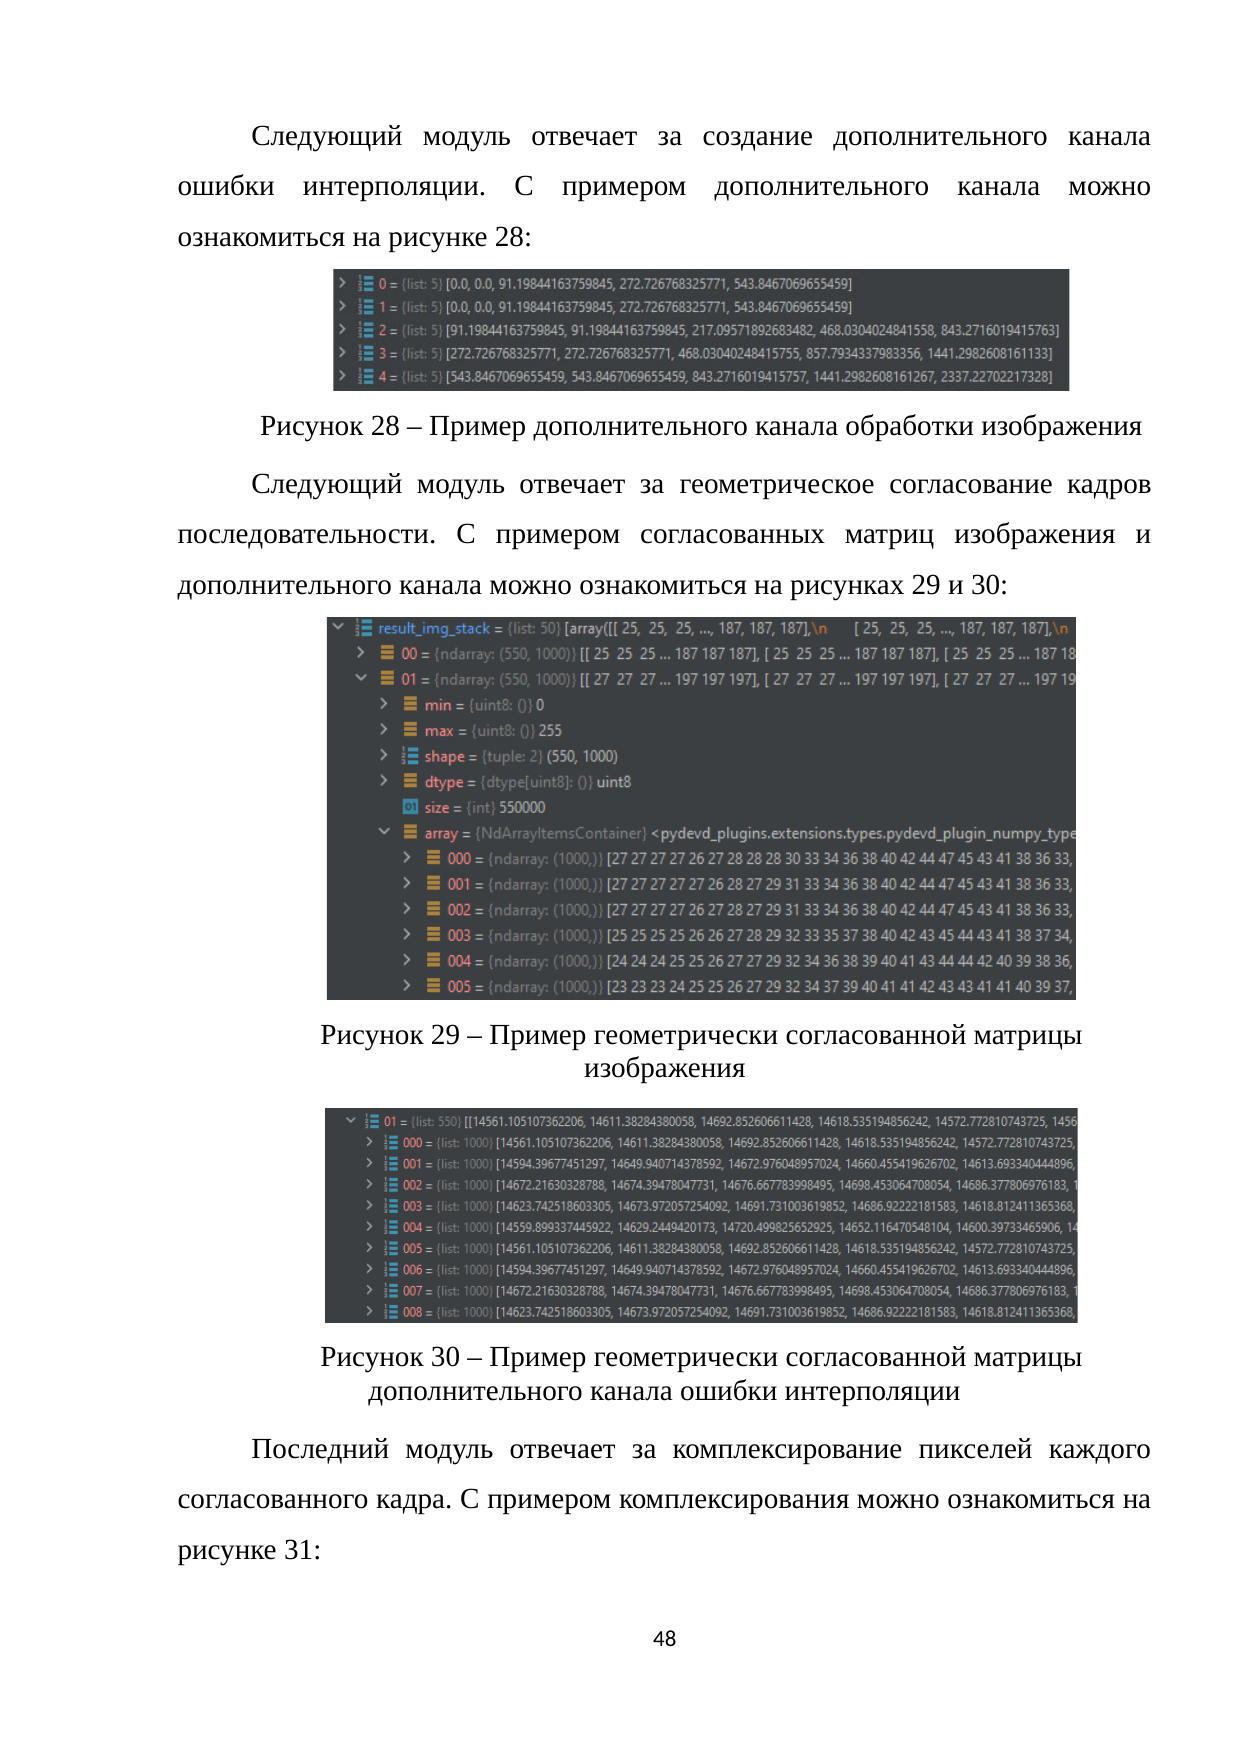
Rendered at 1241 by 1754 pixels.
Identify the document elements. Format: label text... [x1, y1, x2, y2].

text Следующий модуль отвечает за создание дополнительного канала ошибки интерполяции. С примером дополнительного канала можно ознакомиться на рисунке 28: [177, 118, 1152, 252]
picture [333, 269, 1070, 391]
text Рисунок 30 – Пример геометрически согласованной матрицы дополнительного канала ошибки интерполяции [177, 1339, 1152, 1406]
text Следующий модуль отвечает за геометрическое согласование кадров последовательности. С примером согласованных матриц изображения и дополнительного канала можно ознакомиться на рисунках 29 и 30: [177, 466, 1152, 600]
text Рисунок 29 – Пример геометрически согласованной матрицы изображения [177, 1017, 1152, 1084]
picture [325, 1108, 1078, 1323]
text Последний модуль отвечает за комплексирование пикселей каждого согласованного кадра. С примером комплексирования можно ознакомиться на рисунке 31: [177, 1431, 1152, 1565]
text Рисунок 28 – Пример дополнительного канала обработки изображения [177, 408, 1152, 441]
picture [326, 617, 1076, 1000]
